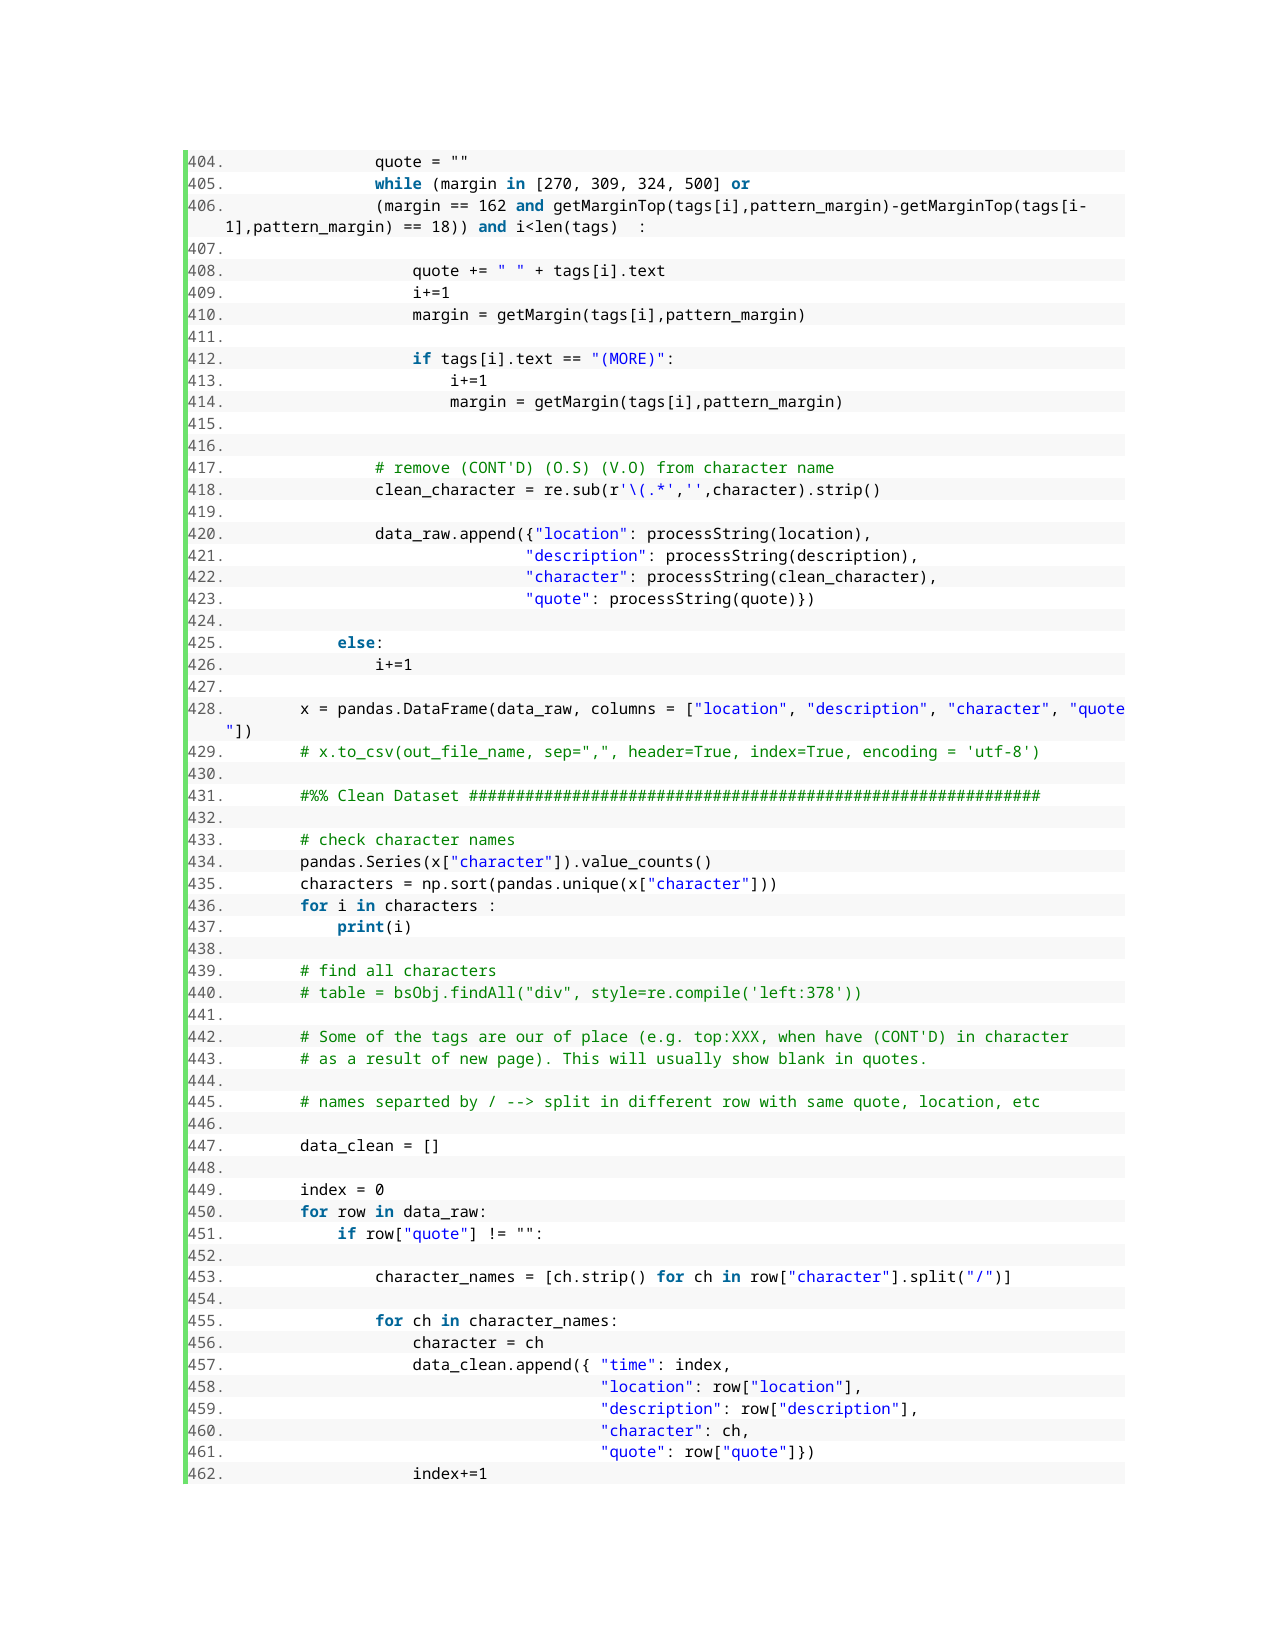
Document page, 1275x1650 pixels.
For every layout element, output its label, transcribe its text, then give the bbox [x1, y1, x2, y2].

list "description": row["description"], [188, 1397, 1125, 1419]
list quote = "" [188, 150, 1125, 172]
list # find all characters [188, 959, 1125, 981]
list (margin == 162 and getMarginTop(tags[i],pattern_margin)-getMarginTop(tags[i-1],pattern_margin) == 18)) and i<len(tags) : [188, 194, 1125, 237]
list "character": ch, [188, 1419, 1125, 1441]
list "location": row["location"], [188, 1375, 1125, 1397]
list data_clean.append({ "time": index, [188, 1353, 1125, 1375]
list i+=1 [188, 281, 1125, 303]
list i+=1 [188, 653, 1125, 675]
list print(i) [188, 916, 1125, 937]
list # remove (CONT'D) (O.S) (V.O) from character name [188, 456, 1125, 478]
list margin = getMargin(tags[i],pattern_margin) [188, 303, 1125, 325]
list character_names = [ch.strip() for ch in row["character"].split("/")] [188, 1266, 1125, 1287]
list else: [188, 631, 1125, 653]
list data_raw.append({"location": processString(location), [188, 522, 1125, 544]
list while (margin in [270, 309, 324, 500] or [188, 172, 1125, 194]
list margin = getMargin(tags[i],pattern_margin) [188, 391, 1125, 412]
list for i in characters : [188, 894, 1125, 916]
list "quote": processString(quote)}) [188, 587, 1125, 609]
list pandas.Series(x["character"]).value_counts() [188, 850, 1125, 872]
list # check character names [188, 828, 1125, 850]
list index = 0 [188, 1178, 1125, 1200]
list i+=1 [188, 369, 1125, 391]
list # names separted by / --> split in different row with same quote, location, etc [188, 1091, 1125, 1112]
list clean_character = re.sub(r'\(.*','',character).strip() [188, 478, 1125, 500]
list # table = bsObj.findAll("div", style=re.compile('left:378')) [188, 981, 1125, 1003]
list character = ch [188, 1331, 1125, 1353]
list index+=1 [188, 1462, 1125, 1484]
list characters = np.sort(pandas.unique(x["character"])) [188, 872, 1125, 894]
list x = pandas.DataFrame(data_raw, columns = ["location", "description", "character", "quote"]) [188, 697, 1125, 741]
list # x.to_csv(out_file_name, sep=",", header=True, index=True, encoding = 'utf-8') [188, 741, 1125, 762]
list "description": processString(description), [188, 544, 1125, 566]
list if tags[i].text == "(MORE)": [188, 347, 1125, 369]
list if row["quote"] != "": [188, 1222, 1125, 1244]
list "character": processString(clean_character), [188, 566, 1125, 587]
list for ch in character_names: [188, 1309, 1125, 1331]
list data_clean = [] [188, 1134, 1125, 1156]
list for row in data_raw: [188, 1200, 1125, 1222]
list #%% Clean Dataset ############################################################# [188, 784, 1125, 806]
list quote += " " + tags[i].text [188, 259, 1125, 281]
list # as a result of new page). This will usually show blank in quotes. [188, 1047, 1125, 1069]
list # Some of the tags are our of place (e.g. top:XXX, when have (CONT'D) in character [188, 1025, 1125, 1047]
list "quote": row["quote"]}) [188, 1441, 1125, 1462]
